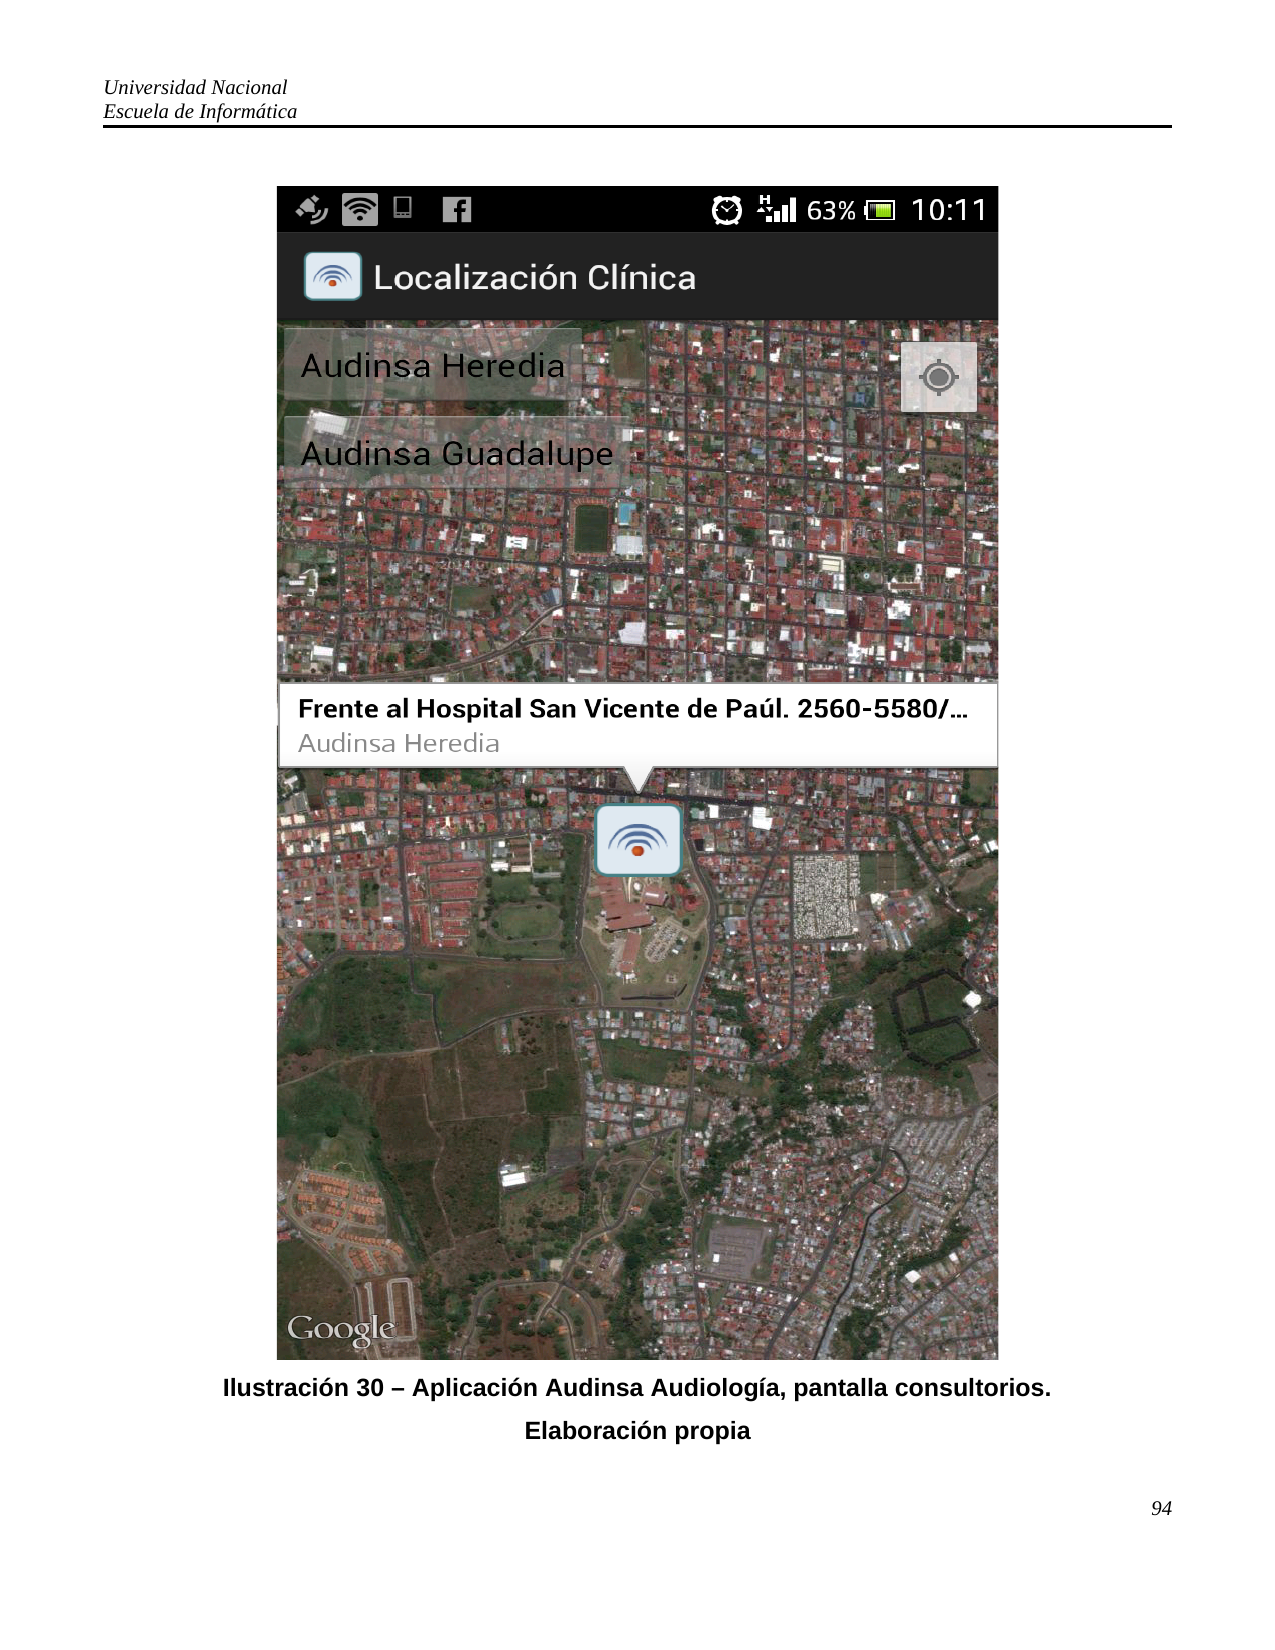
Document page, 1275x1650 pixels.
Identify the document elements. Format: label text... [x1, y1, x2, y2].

picture [276, 186, 999, 1360]
text Elaboración propia [103, 1416, 1172, 1445]
text Ilustración 30 – Aplicación Audinsa Audiología, pantalla consultorios. [103, 1373, 1172, 1402]
